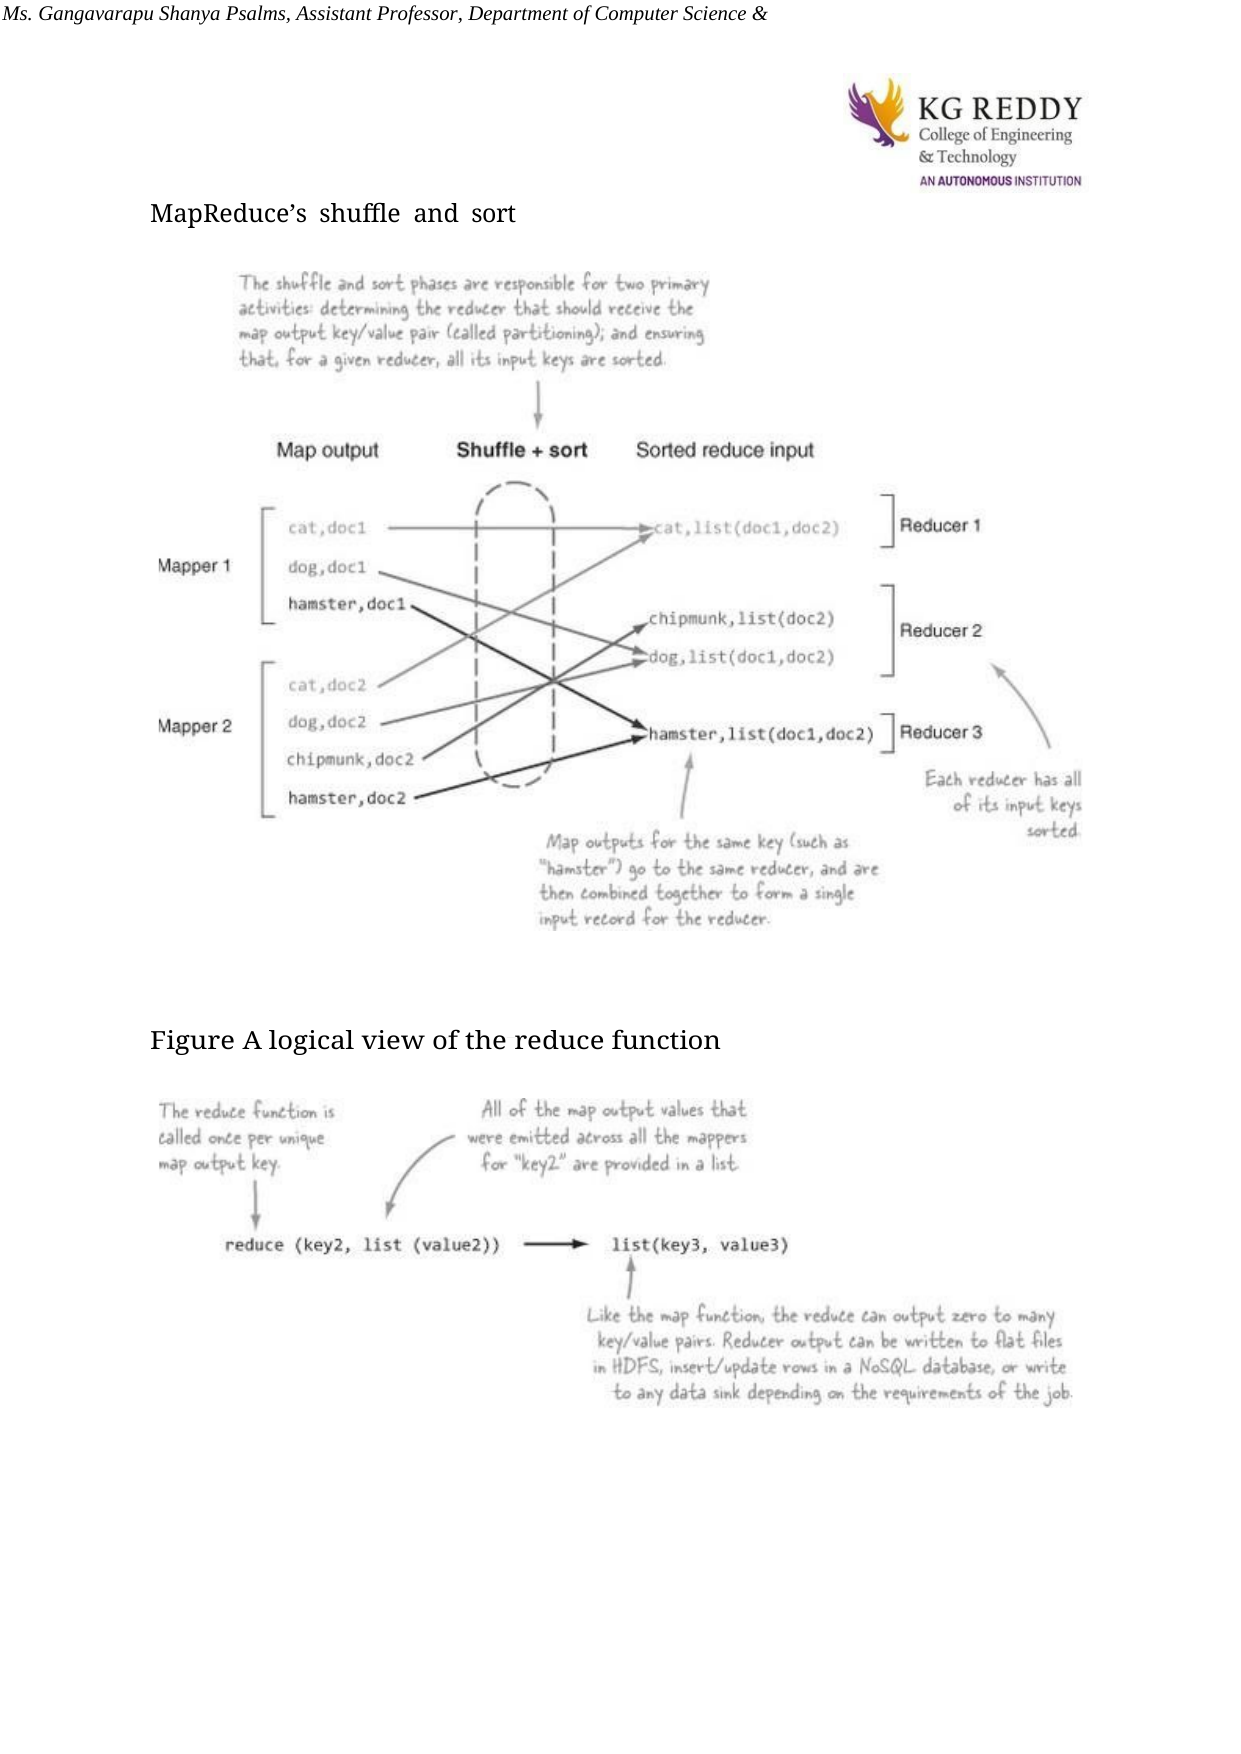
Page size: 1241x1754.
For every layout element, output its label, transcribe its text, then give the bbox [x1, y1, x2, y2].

picture [158, 271, 1083, 931]
picture [158, 1098, 1073, 1408]
picture [843, 73, 1089, 194]
text Figure A logical view of the reduce function [150, 1022, 1240, 1057]
text MapReduce’s shuffle and sort [150, 196, 1240, 229]
